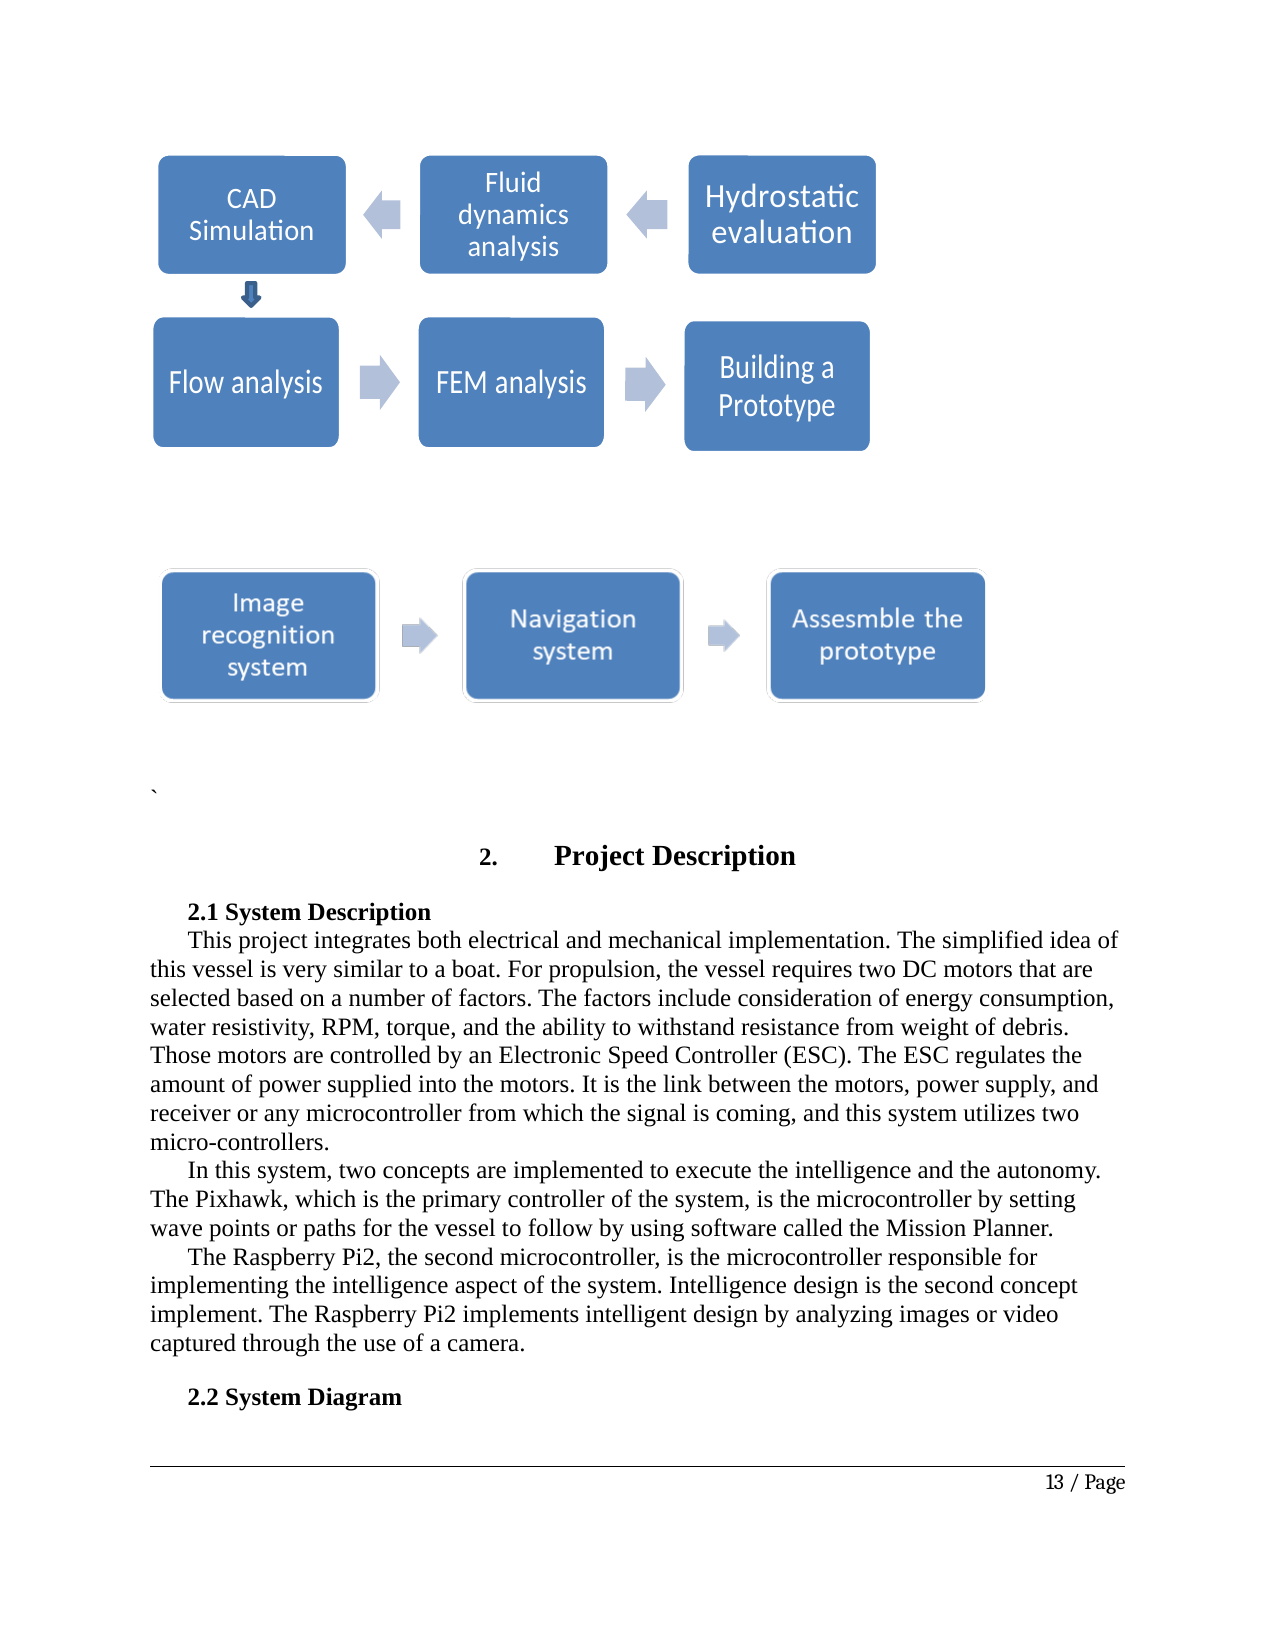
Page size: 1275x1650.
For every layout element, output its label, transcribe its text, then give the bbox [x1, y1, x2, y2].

text Project Description [150, 838, 1125, 872]
subtitle System Diagram [187, 1382, 1125, 1410]
text This project integrates both electrical and mechanical implementation. The simplified idea of this vessel is very similar to a boat. For propulsion, the vessel requires two DC motors that are selected based on a number of factors. The factors include consideration of energy consumption, water resistivity, RPM, torque, and the ability to withstand resistance from weight of debris. Those motors are controlled by an Electronic Speed Controller (ESC). The ESC regulates the amount of power supplied into the motors. It is the link between the motors, power supply, and receiver or any microcontroller from which the signal is coming, and this system utilizes two micro-controllers. [150, 925, 1125, 1155]
subtitle System Description [187, 897, 1125, 925]
text In this system, two concepts are implemented to execute the intelligence and the autonomy. The Pixhawk, which is the primary controller of the system, is the microcontroller by setting wave points or paths for the vessel to follow by using software called the Mission Planner. [150, 1155, 1125, 1242]
picture [158, 463, 989, 808]
text The Raspberry Pi2, the second microcontroller, is the microcontroller responsible for implementing the intelligence aspect of the system. Intelligence design is the second concept implement. The Raspberry Pi2 implements intelligent design by analyzing images or video captured through the use of a camera. [150, 1242, 1125, 1357]
